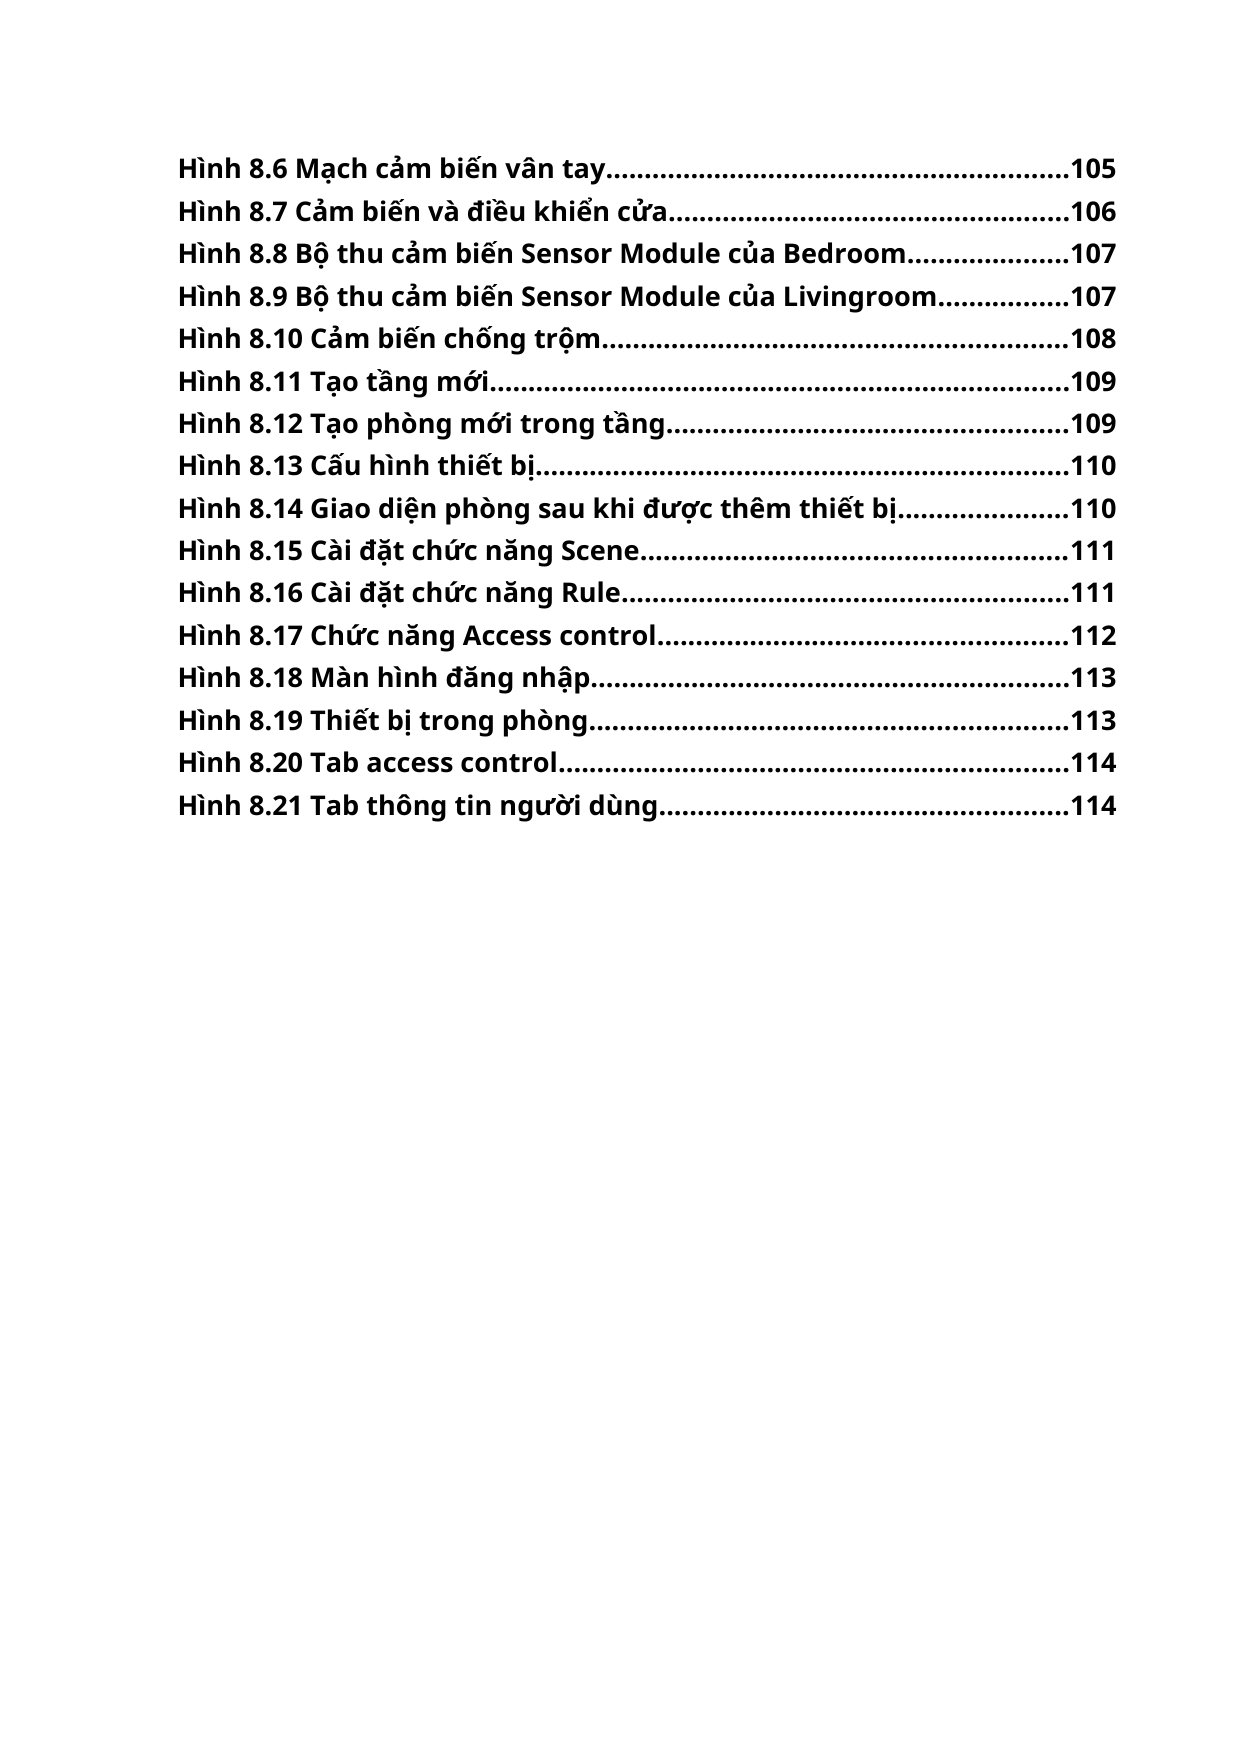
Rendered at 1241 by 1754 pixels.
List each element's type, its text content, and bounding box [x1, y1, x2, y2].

text Hình 8.16 Cài đặt chức năng Rule 111 [177, 574, 1092, 611]
text Hình 8.17 Chức năng Access control 112 [177, 616, 1092, 653]
text Hình 8.12 Tạo phòng mới trong tầng 109 [177, 404, 1092, 441]
text Hình 8.14 Giao diện phòng sau khi được thêm thiết bị 110 [177, 489, 1092, 526]
text Hình 8.8 Bộ thu cảm biến Sensor Module của Bedroom 107 [177, 235, 1092, 272]
text Hình 8.6 Mạch cảm biến vân tay 105 [177, 150, 1092, 187]
text Hình 8.11 Tạo tầng mới 109 [177, 362, 1092, 399]
text Hình 8.10 Cảm biến chống trộm 108 [177, 319, 1092, 356]
text Hình 8.21 Tab thông tin người dùng 114 [177, 786, 1092, 823]
text Hình 8.19 Thiết bị trong phòng 113 [177, 701, 1092, 738]
text Hình 8.20 Tab access control 114 [177, 743, 1092, 780]
text Hình 8.9 Bộ thu cảm biến Sensor Module của Livingroom 107 [177, 277, 1092, 314]
text Hình 8.15 Cài đặt chức năng Scene 111 [177, 532, 1092, 568]
text Hình 8.7 Cảm biến và điều khiển cửa 106 [177, 192, 1092, 229]
text Hình 8.13 Cấu hình thiết bị 110 [177, 447, 1092, 484]
text Hình 8.18 Màn hình đăng nhập 113 [177, 659, 1092, 696]
